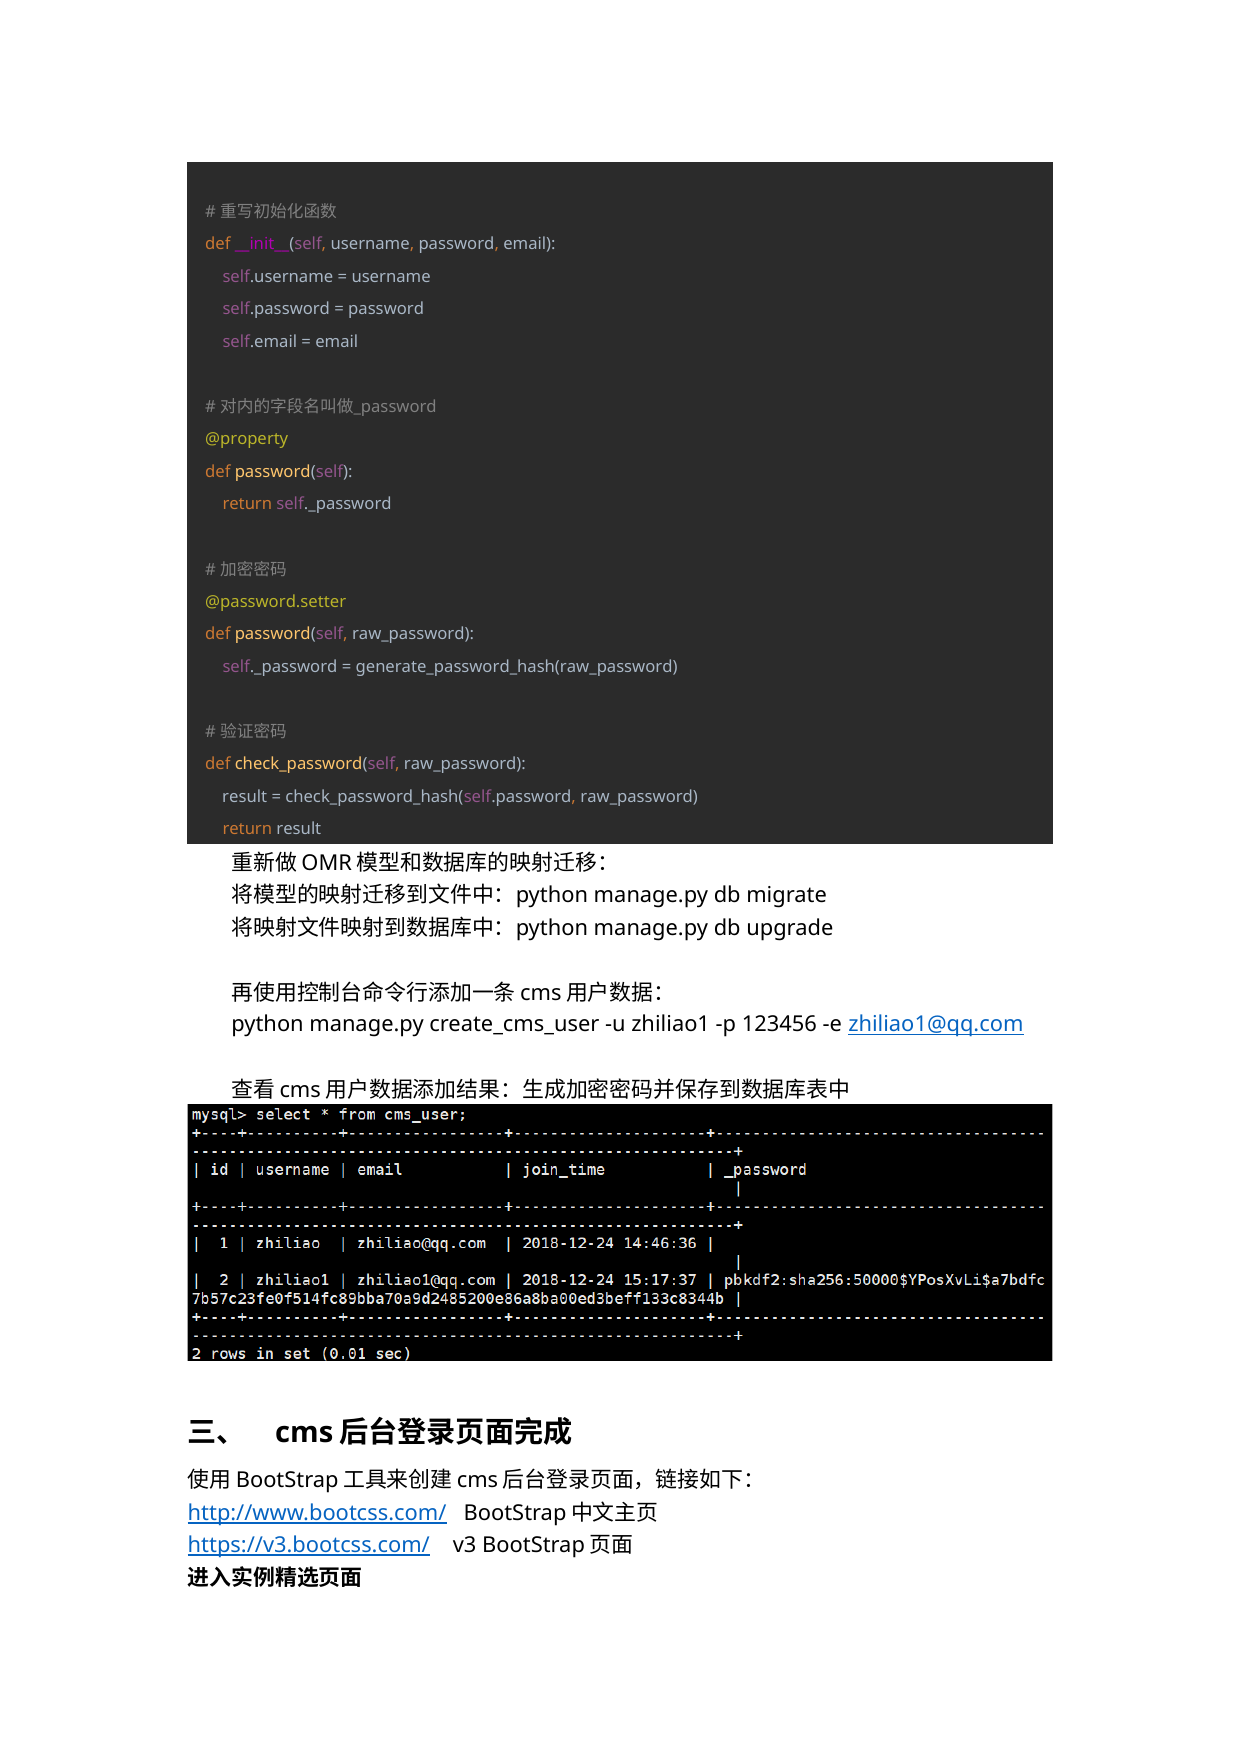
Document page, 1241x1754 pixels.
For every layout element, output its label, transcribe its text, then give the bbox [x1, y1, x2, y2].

text python manage.py create_cms_user -u zhiliao1 -p 123456 -e zhiliao1@qq.com [231, 1007, 1053, 1039]
text 再使用控制台命令行添加一条cms用户数据： [187, 974, 1053, 1007]
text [187, 162, 1053, 844]
text 使用BootStrap工具来创建cms后台登录页面，链接如下： [187, 1462, 1053, 1494]
subtitle cms后台登录页面完成 [187, 1397, 1053, 1462]
list 将模型的映射迁移到文件中：python manage.py db migrate [231, 877, 1053, 909]
text http://www.bootcss.com/ BootStrap中文主页 [187, 1494, 1053, 1527]
text 重新做OMR模型和数据库的映射迁移： [187, 844, 1053, 877]
text 进入实例精选页面 [187, 1559, 1053, 1592]
text 将映射文件映射到数据库中：python manage.py db upgrade [187, 909, 1053, 942]
picture [187, 1104, 1053, 1361]
text https://v3.bootcss.com/ v3 BootStrap页面 [187, 1527, 1053, 1559]
list 查看cms用户数据添加结果：生成加密密码并保存到数据库表中 [231, 1072, 1053, 1104]
